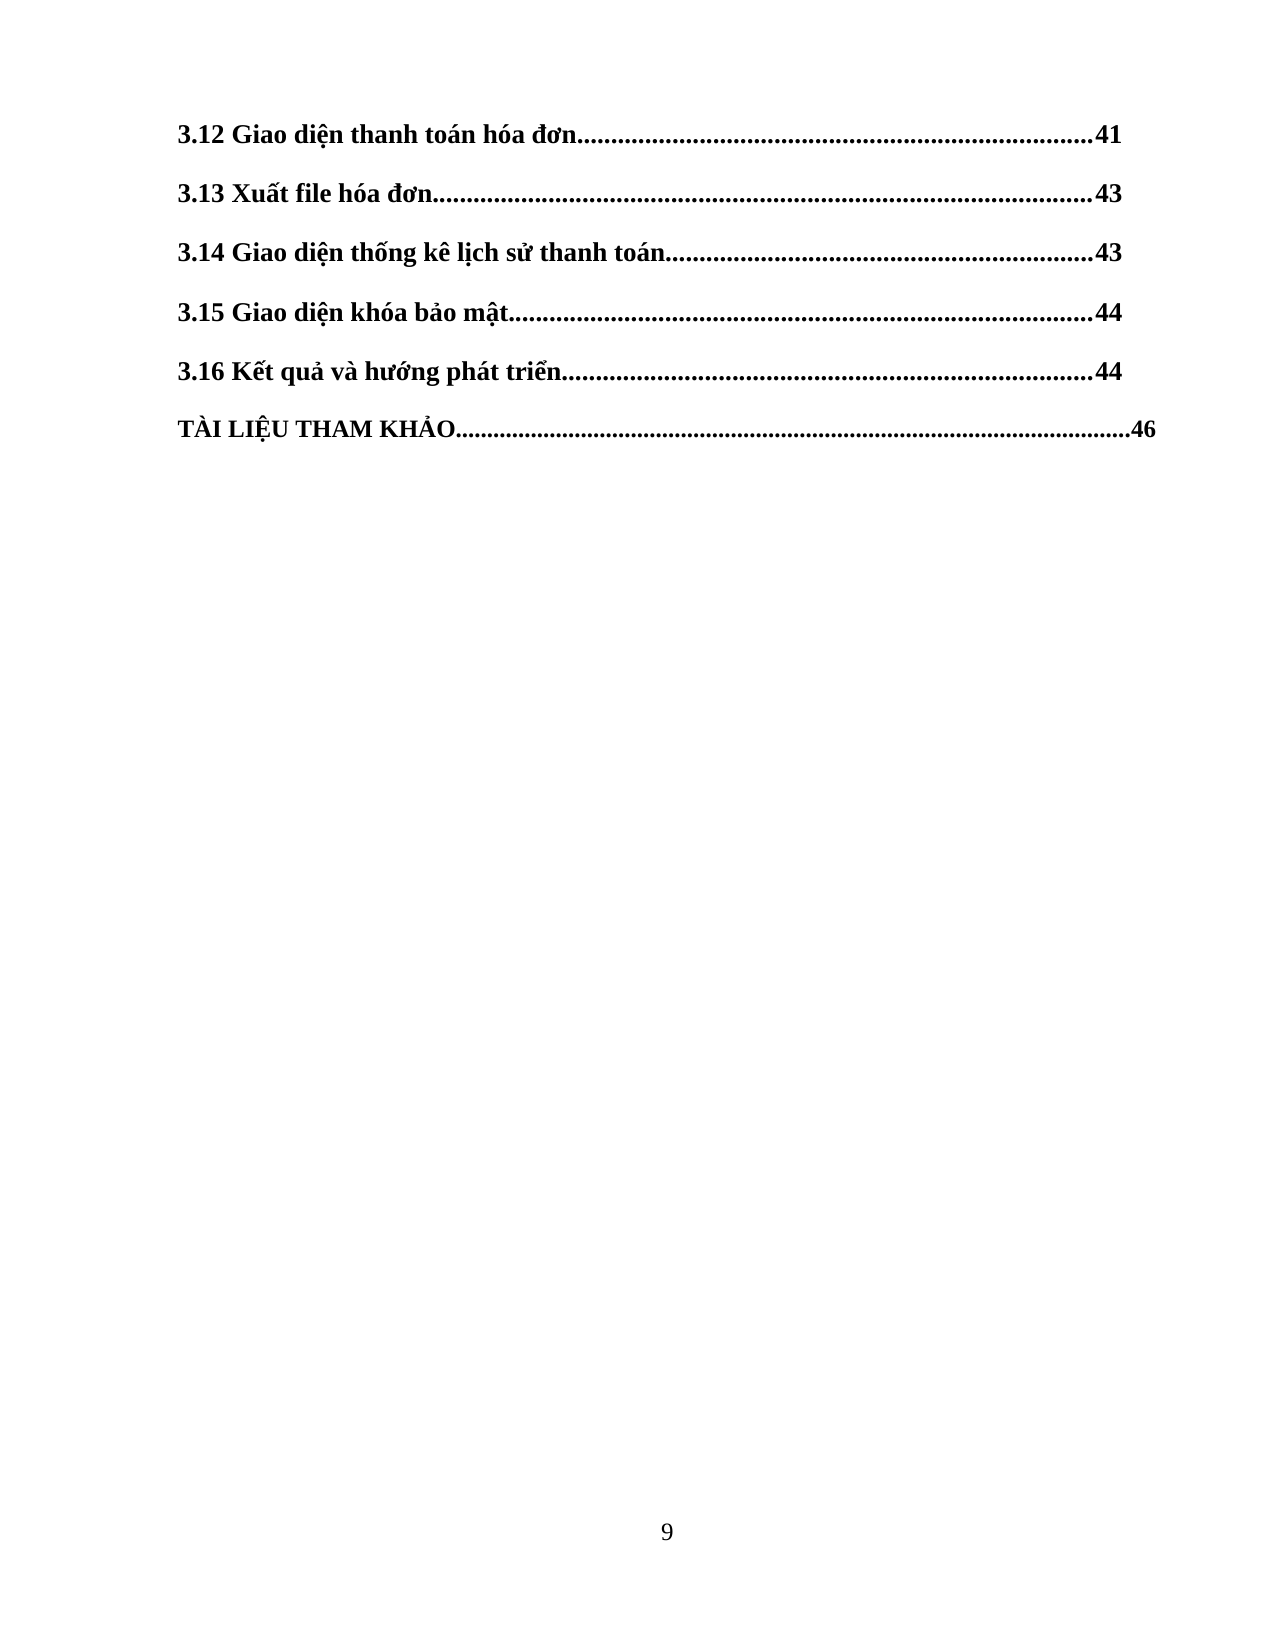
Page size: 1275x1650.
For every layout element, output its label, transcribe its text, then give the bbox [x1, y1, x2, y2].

text 3.12 Giao diện thanh toán hóa đơn 41 [177, 118, 1157, 149]
text TÀI LIỆU THAM KHẢO 46 [177, 414, 1157, 443]
text 3.15 Giao diện khóa bảo mật 44 [177, 296, 1157, 327]
text 3.16 Kết quả và hướng phát triển 44 [177, 355, 1157, 386]
text 3.14 Giao diện thống kê lịch sử thanh toán 43 [177, 236, 1157, 268]
text 3.13 Xuất file hóa đơn 43 [177, 177, 1157, 208]
